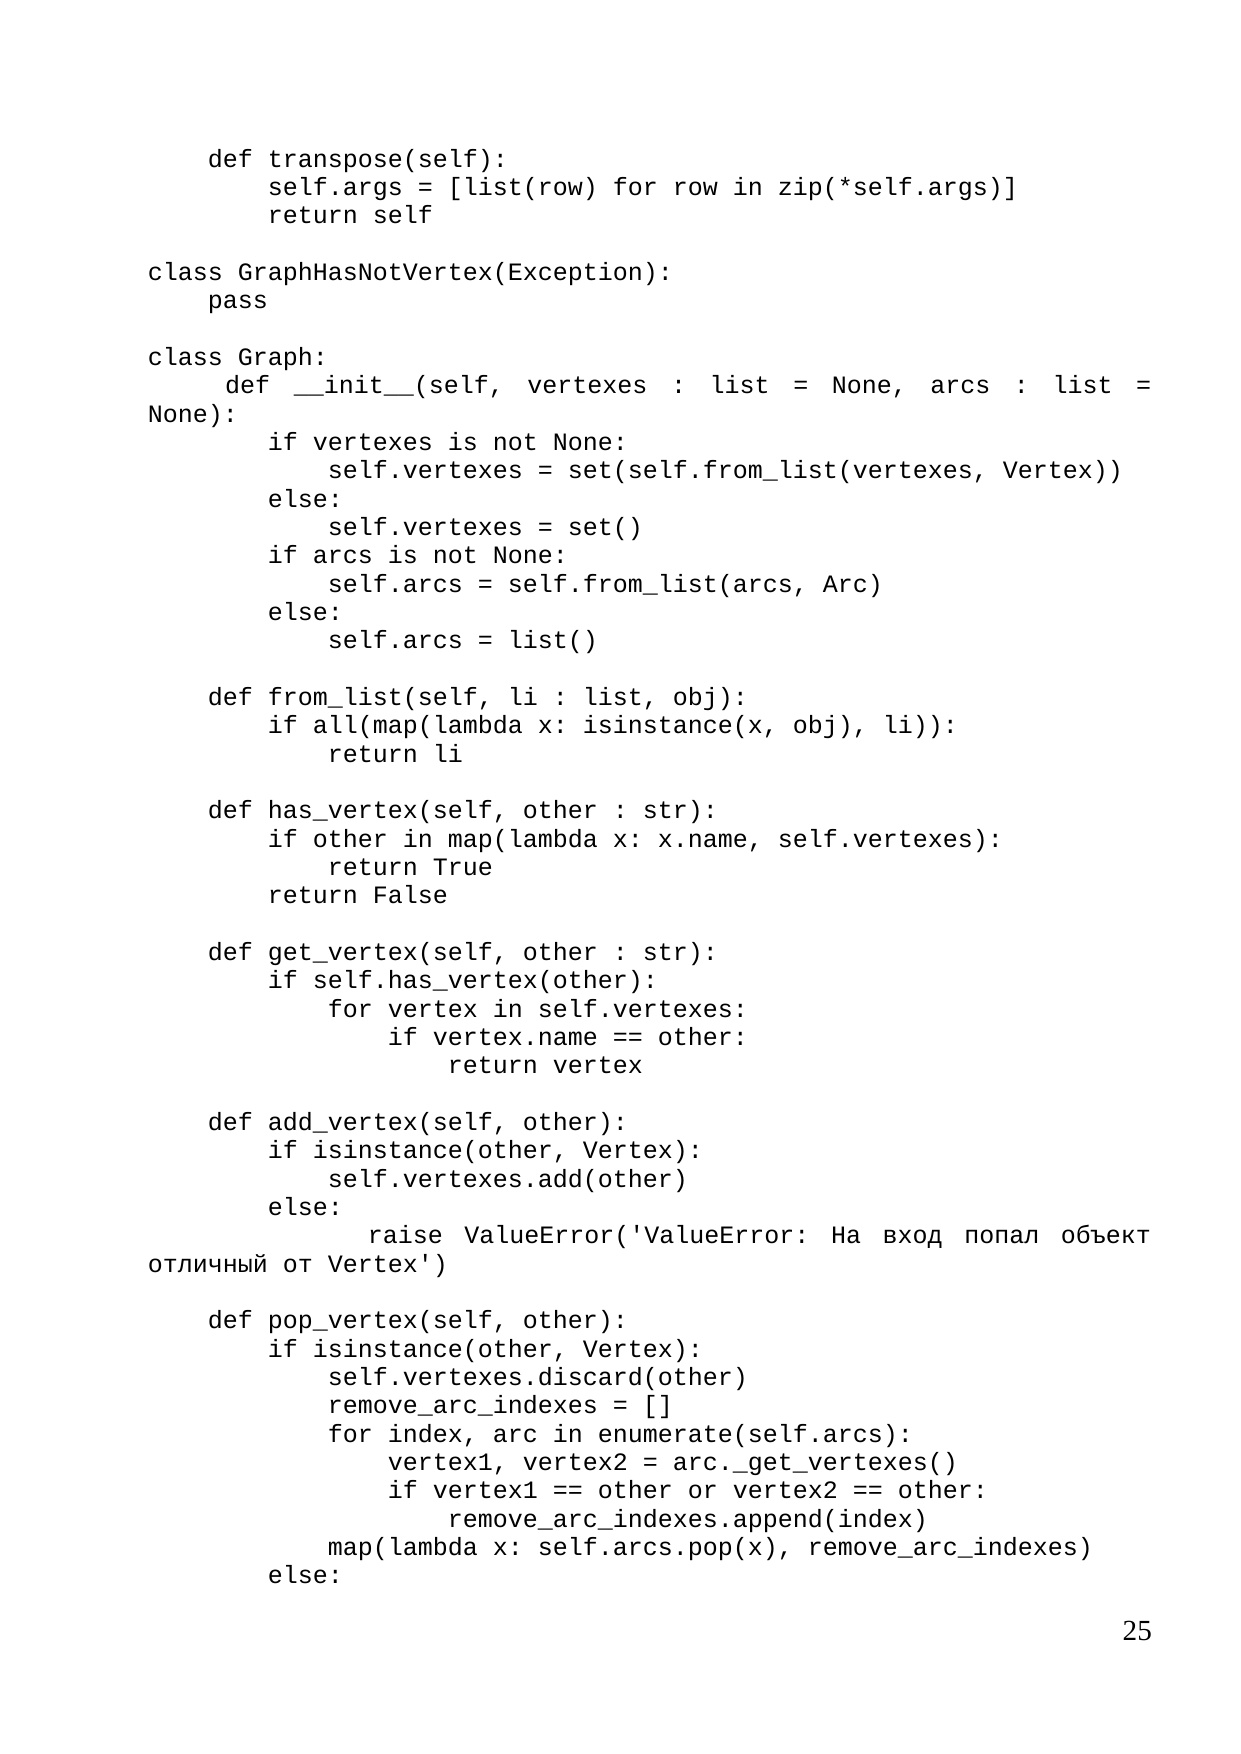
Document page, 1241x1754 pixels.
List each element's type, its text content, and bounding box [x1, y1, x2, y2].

text self.arcs = self.from_list(arcs, Arc) [148, 571, 1152, 600]
text class Graph: [148, 345, 1152, 373]
text else: [148, 1195, 1152, 1223]
text else: [148, 600, 1152, 628]
text self.vertexes.add(other) [148, 1166, 1152, 1195]
text return self [148, 203, 1152, 231]
text def add_vertex(self, other): [148, 1110, 1152, 1138]
text raise ValueError('ValueError: На вход попал объект отличный от Vertex') [148, 1223, 1152, 1280]
text def transpose(self): [148, 146, 1152, 175]
text return vertex [148, 1053, 1152, 1081]
text def from_list(self, li : list, obj): [148, 685, 1152, 713]
text self.vertexes = set() [148, 515, 1152, 543]
text def pop_vertex(self, other): [148, 1308, 1152, 1336]
text if isinstance(other, Vertex): [148, 1336, 1152, 1365]
text self.vertexes.discard(other) [148, 1365, 1152, 1393]
text remove_arc_indexes.append(index) [148, 1506, 1152, 1535]
text def has_vertex(self, other : str): [148, 798, 1152, 826]
text class GraphHasNotVertex(Exception): [148, 260, 1152, 288]
text map(lambda x: self.arcs.pop(x), remove_arc_indexes) [148, 1535, 1152, 1563]
text self.arcs = list() [148, 628, 1152, 656]
text pass [148, 288, 1152, 316]
text def __init__(self, vertexes : list = None, arcs : list = None): [148, 373, 1152, 430]
text else: [148, 1563, 1152, 1591]
text if arcs is not None: [148, 543, 1152, 571]
text if isinstance(other, Vertex): [148, 1138, 1152, 1166]
text return li [148, 741, 1152, 770]
text return True [148, 855, 1152, 883]
text for index, arc in enumerate(self.arcs): [148, 1421, 1152, 1450]
text for vertex in self.vertexes: [148, 996, 1152, 1025]
text self.vertexes = set(self.from_list(vertexes, Vertex)) [148, 458, 1152, 486]
text return False [148, 883, 1152, 911]
text if vertexes is not None: [148, 430, 1152, 458]
text remove_arc_indexes = [] [148, 1393, 1152, 1421]
text if vertex.name == other: [148, 1025, 1152, 1053]
text if vertex1 == other or vertex2 == other: [148, 1478, 1152, 1506]
text self.args = [list(row) for row in zip(*self.args)] [148, 175, 1152, 203]
text vertex1, vertex2 = arc._get_vertexes() [148, 1450, 1152, 1478]
text if other in map(lambda x: x.name, self.vertexes): [148, 826, 1152, 855]
text def get_vertex(self, other : str): [148, 940, 1152, 968]
text if all(map(lambda x: isinstance(x, obj), li)): [148, 713, 1152, 741]
text else: [148, 486, 1152, 515]
text if self.has_vertex(other): [148, 968, 1152, 996]
